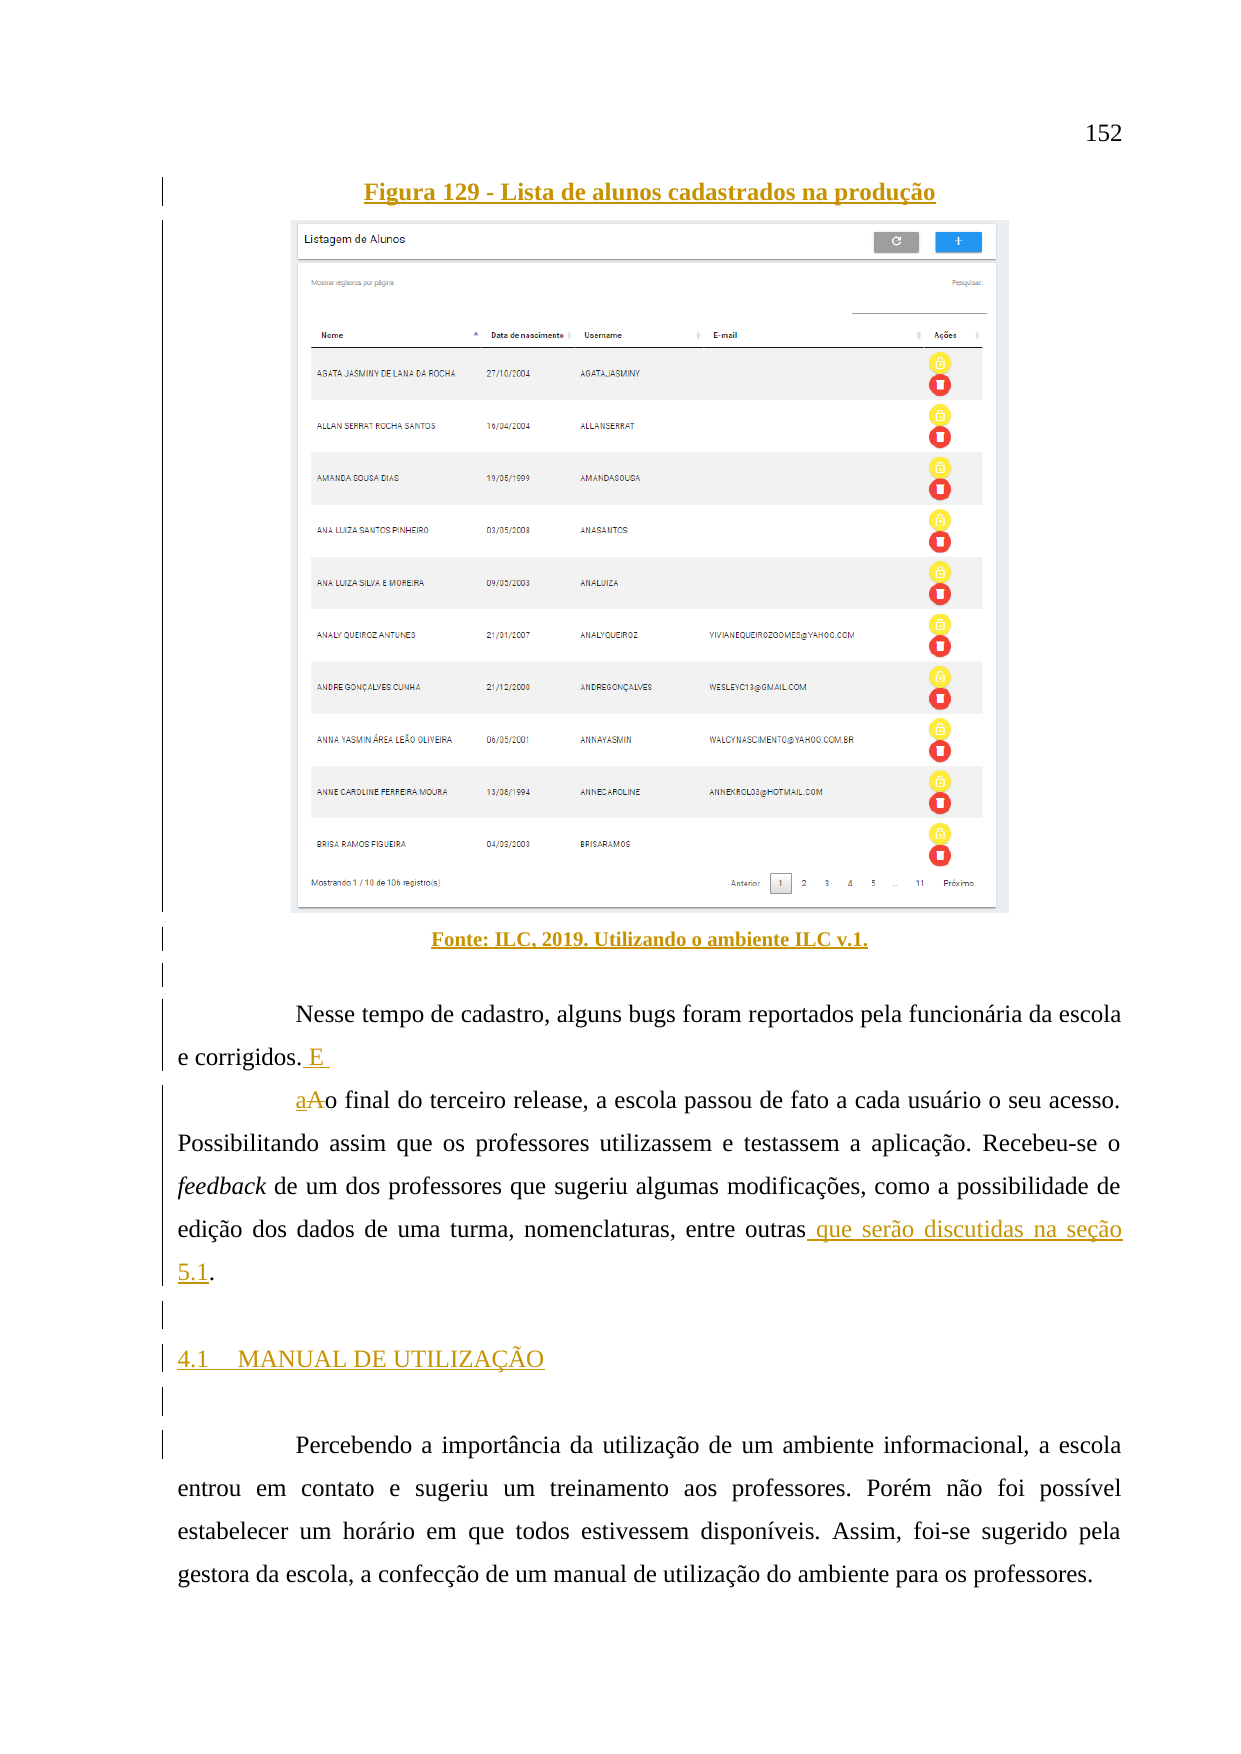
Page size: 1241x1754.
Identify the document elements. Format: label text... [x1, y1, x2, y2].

text Nesse tempo de cadastro, alguns bugs foram reportados pela funcionária da escola e corrigidos. [177, 999, 1122, 1071]
text o final do terceiro release, a escola passou de fato a cada usuário o seu acesso. Possibilitando assim que os professores utilizassem e testassem a aplicação. Recebeu-se o feedback de um dos professores que sugeriu algumas modificações, como a possibilidade de edição dos dados de uma turma, nomenclaturas, entre outras. [177, 1085, 1122, 1286]
picture [290, 220, 1009, 913]
text Percebendo a importância da utilização de um ambiente informacional, a escola entrou em contato e sugeriu um treinamento aos professores. Porém não foi possível estabelecer um horário em que todos estivessem disponíveis. Assim, foi-se sugerido pela gestora da escola, a confecção de um manual de utilização do ambiente para os professores. [177, 1430, 1122, 1588]
